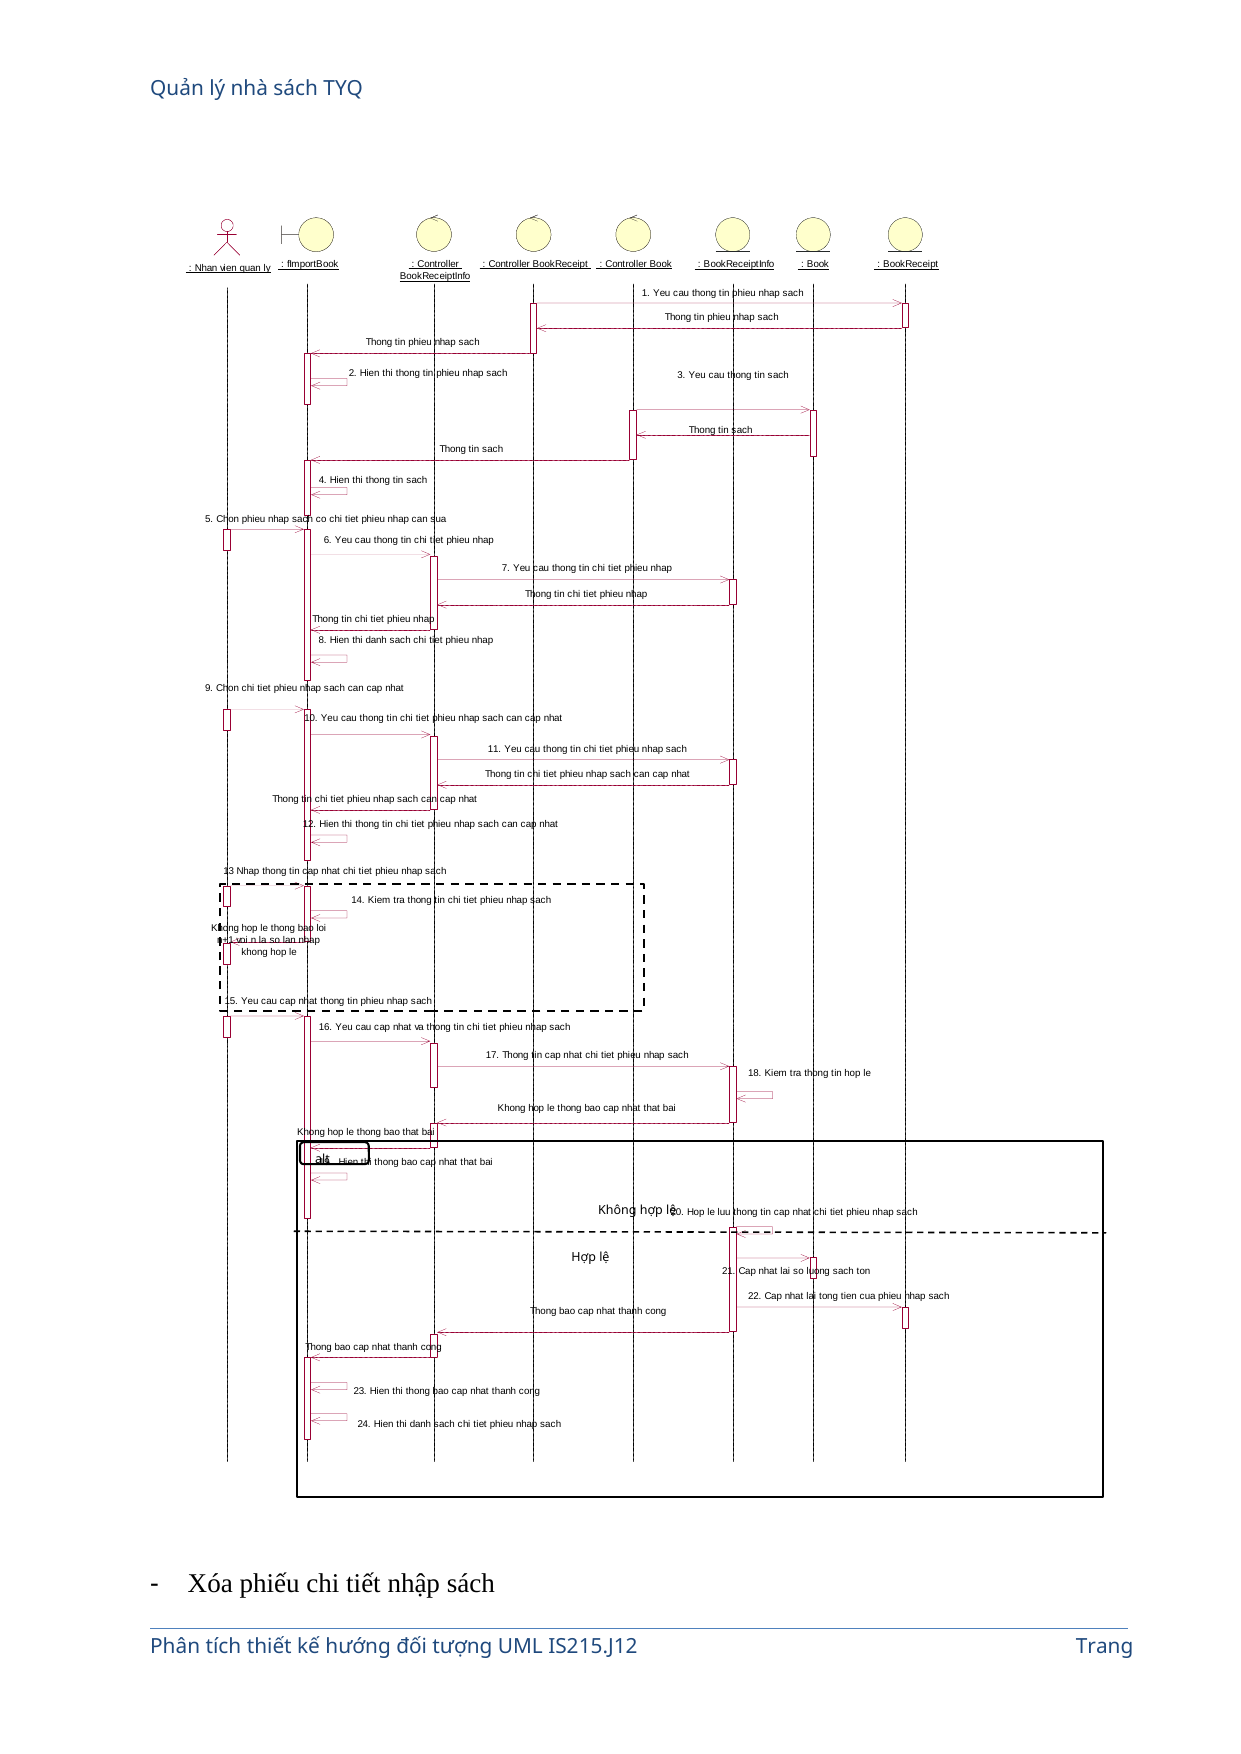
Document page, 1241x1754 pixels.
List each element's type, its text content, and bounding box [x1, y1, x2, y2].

list Xóa phiếu chi tiết nhập sách [150, 1564, 1128, 1601]
